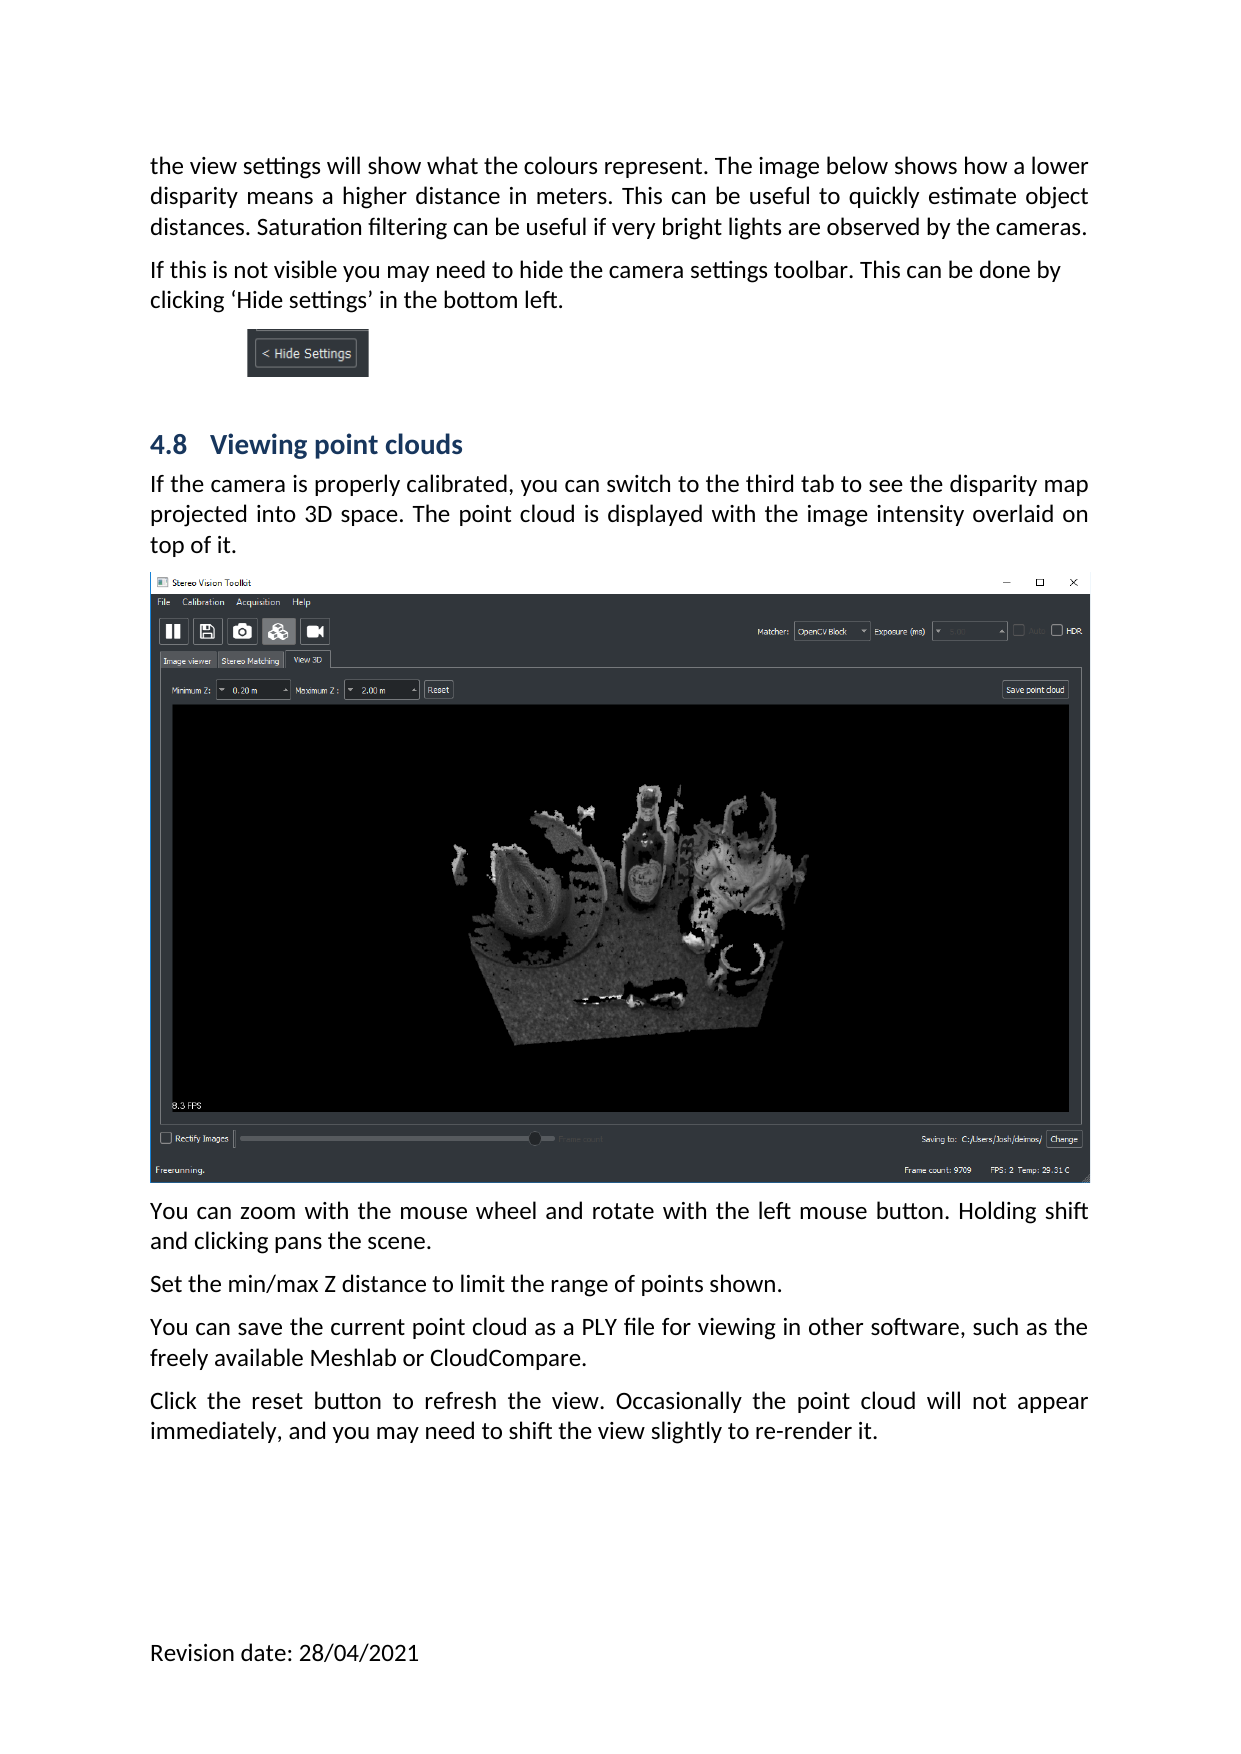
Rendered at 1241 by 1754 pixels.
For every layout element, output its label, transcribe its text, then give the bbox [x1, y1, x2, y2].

text Set the min/max Z distance to limit the range of points shown. [150, 1268, 1090, 1299]
text If the camera is properly calibrated, you can switch to the third tab to see the disparity map projected into 3D space. The point cloud is displayed with the image intensity overlaid on top of it. [150, 468, 1090, 559]
subtitle Viewing point clouds [150, 426, 1090, 462]
text You can zoom with the mouse wheel and rotate with the left mouse button. Holding shift and clicking pans the scene. [150, 1195, 1090, 1256]
picture [247, 329, 369, 377]
text If this is not visible you may need to hide the camera settings toolbar. This can be done by clicking ‘Hide settings’ in the bottom left. [150, 254, 1090, 315]
picture [150, 572, 1091, 1183]
text Click the reset button to refresh the view. Occasionally the point cloud will not appear immediately, and you may need to shift the view slightly to re-render it. [150, 1385, 1090, 1446]
text You can save the current point cloud as a PLY file for viewing in other software, such as the freely available Meshlab or CloudCompare. [150, 1311, 1090, 1372]
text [150, 150, 1090, 242]
